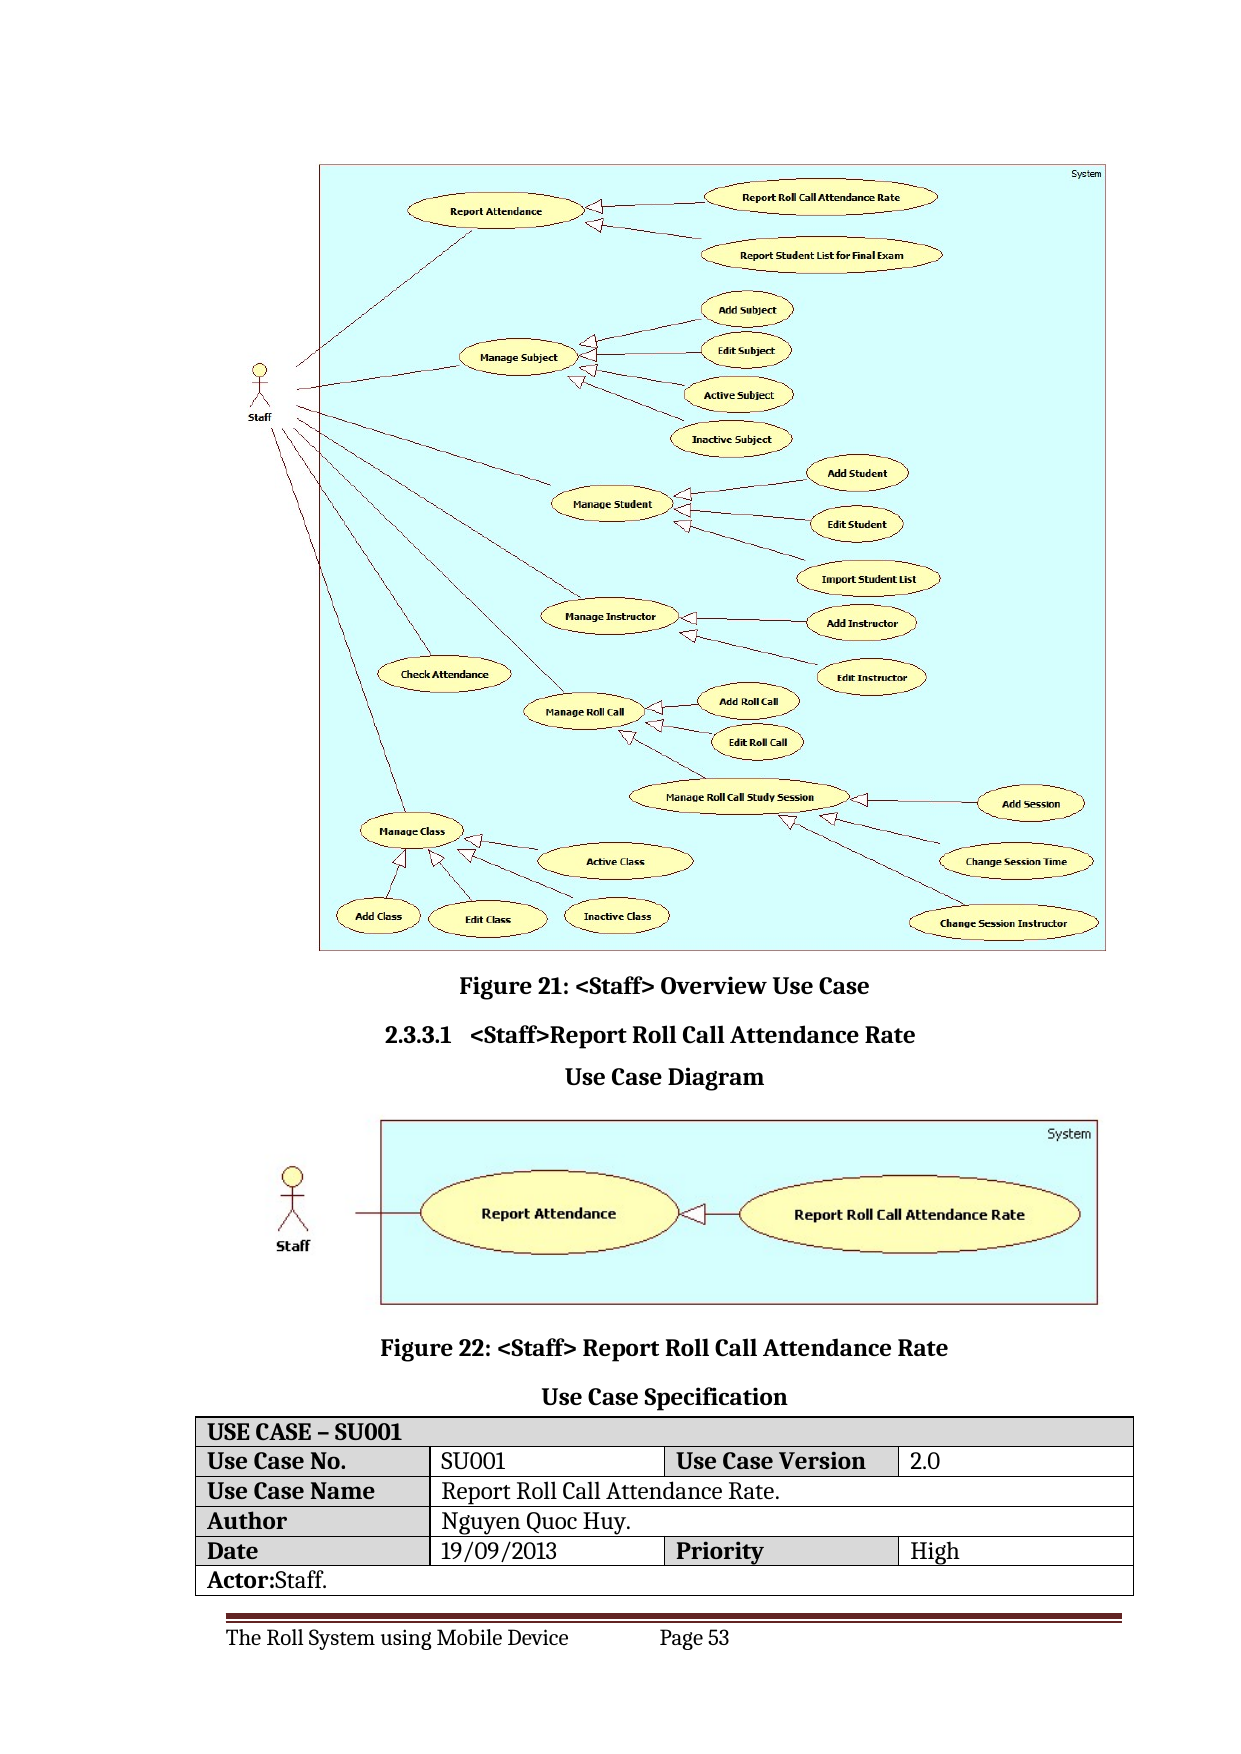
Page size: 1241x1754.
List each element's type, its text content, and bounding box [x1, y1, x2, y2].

table_cell Use Case No. [196, 1447, 429, 1476]
picture [206, 147, 1123, 968]
subtitle <Staff>Report Roll Call Attendance Rate [385, 1021, 1122, 1050]
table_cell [196, 1566, 1133, 1595]
text Figure 21: <Staff> Overview Use Case [207, 972, 1122, 1001]
subtitle Use Case Diagram [207, 1063, 1122, 1091]
table_cell Nguyen Quoc Huy. [431, 1507, 1133, 1536]
table_cell Date [196, 1537, 429, 1565]
table_cell SU001 [431, 1447, 664, 1476]
table_cell Author [196, 1507, 429, 1536]
subtitle Use Case Specification [207, 1383, 1122, 1412]
table_cell Report Roll Call Attendance Rate. [431, 1477, 1133, 1506]
table_cell Use Case Version [665, 1447, 898, 1476]
table_cell 2.0 [899, 1447, 1133, 1476]
table_cell Use Case Name [196, 1477, 429, 1506]
table_cell 19/09/2013 [431, 1537, 664, 1565]
table_header USE CASE – SU001 [196, 1418, 1133, 1446]
picture [206, 1095, 1123, 1330]
table_cell Priority [665, 1537, 898, 1565]
text Figure 22: <Staff> Report Roll Call Attendance Rate [207, 1334, 1122, 1362]
table_cell High [899, 1537, 1133, 1565]
